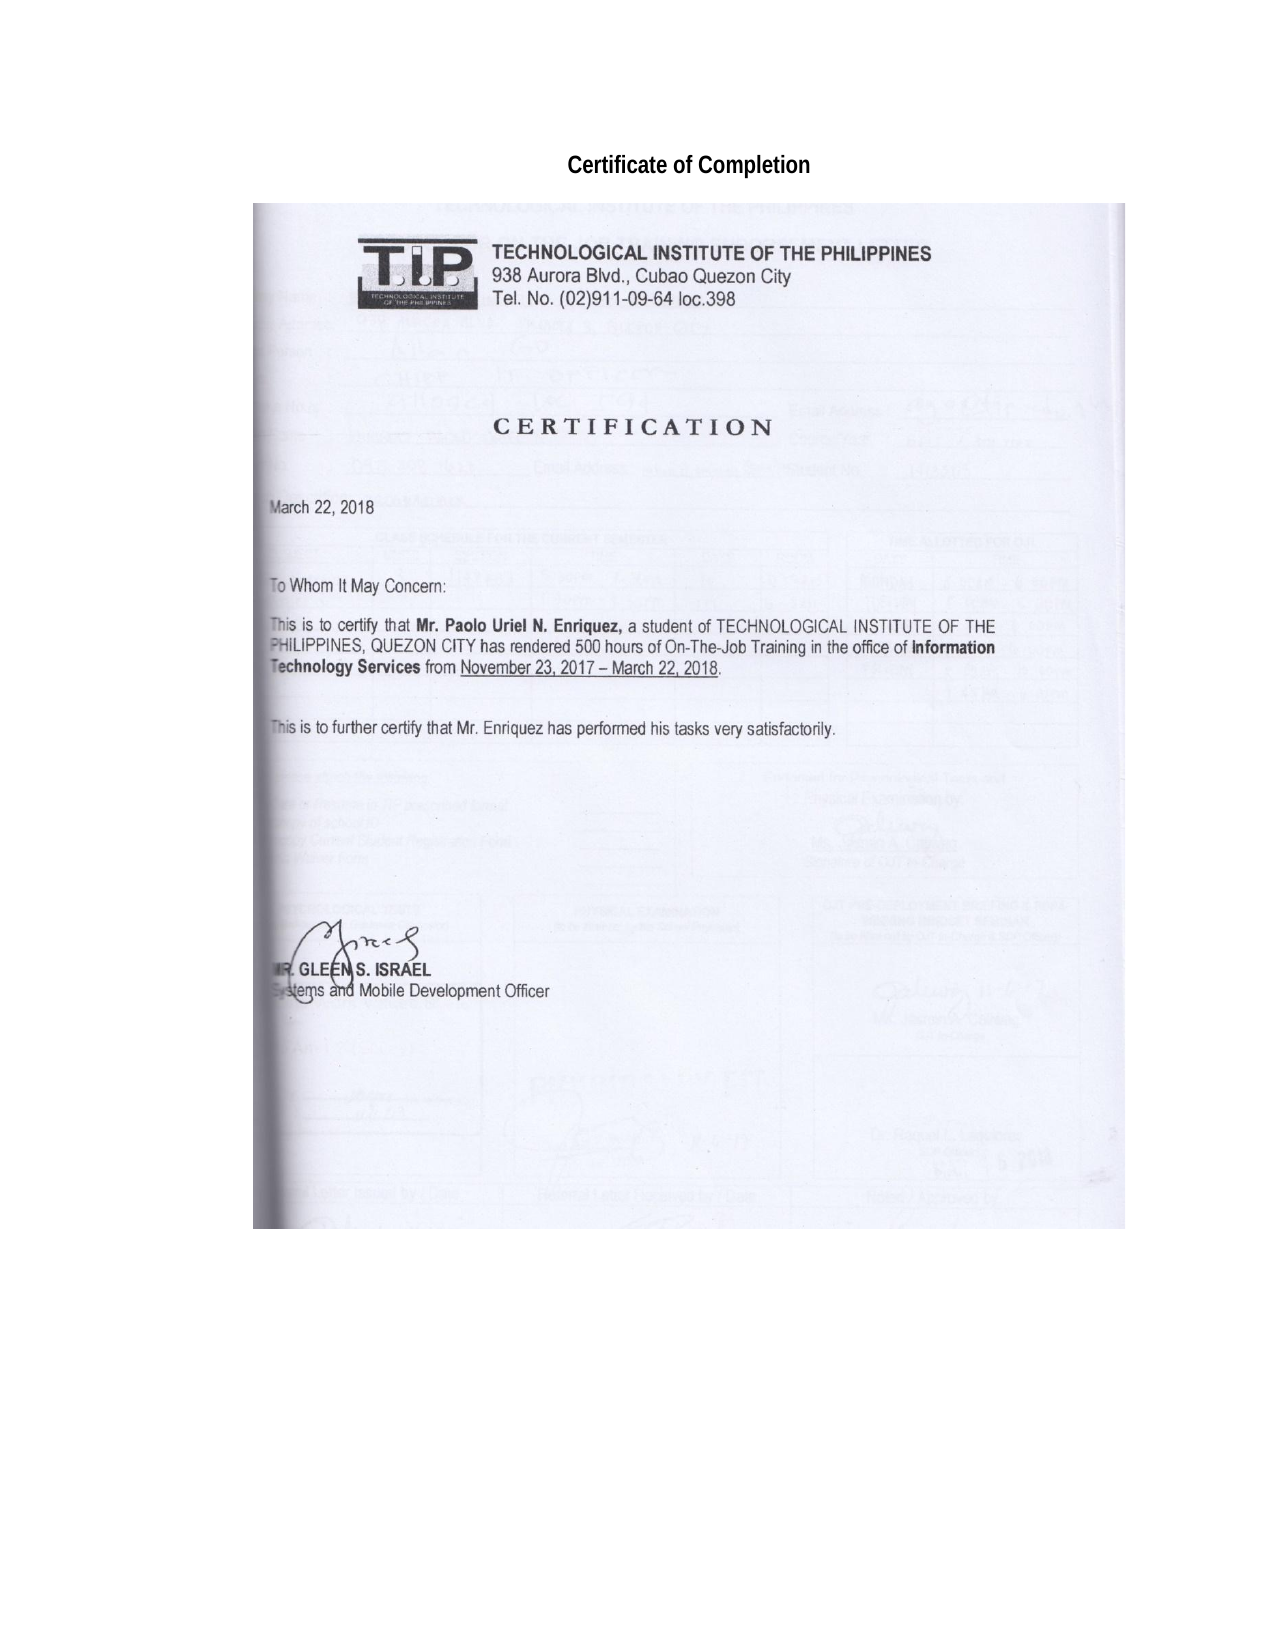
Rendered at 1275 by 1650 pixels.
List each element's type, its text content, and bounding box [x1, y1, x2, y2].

text Certificate of Completion [253, 150, 1125, 179]
picture [253, 203, 1125, 1229]
